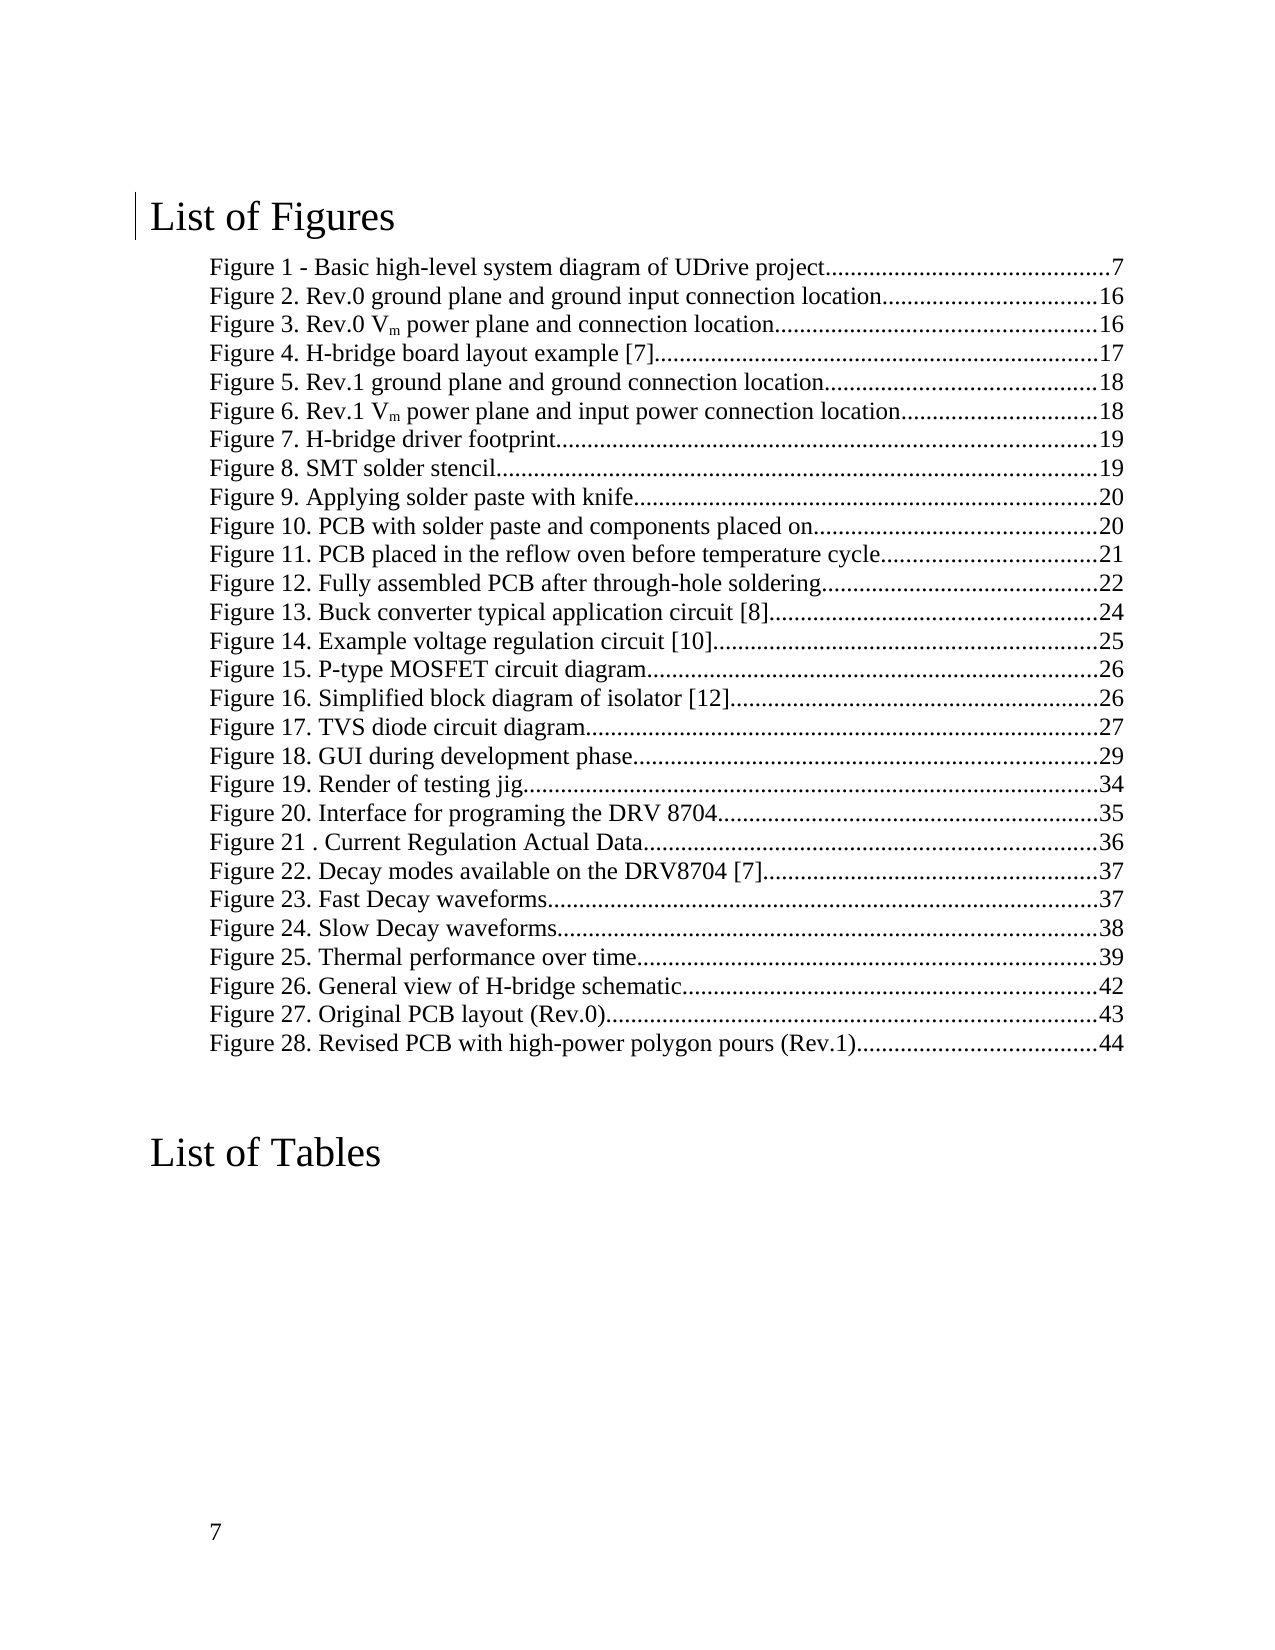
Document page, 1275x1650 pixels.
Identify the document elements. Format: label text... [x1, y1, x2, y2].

text Figure 1 - Basic high-level system diagram of UDrive project 7 [150, 252, 1125, 281]
text Figure 13. Buck converter typical application circuit [8] 24 [150, 597, 1125, 626]
text Figure 2. Rev.0 ground plane and ground input connection location 16 [150, 281, 1125, 309]
text Figure 20. Interface for programing the DRV 8704 35 [150, 798, 1125, 827]
text Figure 26. General view of H-bridge schematic 42 [150, 971, 1125, 999]
text Figure 28. Revised PCB with high-power polygon pours (Rev.1) 44 [150, 1028, 1125, 1057]
text Figure 27. Original PCB layout (Rev.0) 43 [150, 999, 1125, 1028]
text Figure 5. Rev.1 ground plane and ground connection location 18 [150, 367, 1125, 396]
text Figure 18. GUI during development phase 29 [150, 741, 1125, 769]
text Figure 25. Thermal performance over time 39 [150, 942, 1125, 971]
text Figure 8. SMT solder stencil 19 [150, 453, 1125, 482]
text Figure 15. P-type MOSFET circuit diagram 26 [150, 654, 1125, 683]
text Figure 7. H-bridge driver footprint 19 [150, 424, 1125, 453]
subtitle List of Tables [150, 1127, 1125, 1175]
text Figure 6. Rev.1 Vm power plane and input power connection location 18 [150, 396, 1125, 424]
text Figure 9. Applying solder paste with knife 20 [150, 482, 1125, 511]
text Figure 11. PCB placed in the reflow oven before temperature cycle 21 [150, 539, 1125, 568]
text Figure 17. TVS diode circuit diagram 27 [150, 712, 1125, 741]
text Figure 14. Example voltage regulation circuit [10] 25 [150, 626, 1125, 654]
text Figure 4. H-bridge board layout example [7] 17 [150, 338, 1125, 367]
text Figure 23. Fast Decay waveforms 37 [150, 884, 1125, 913]
text Figure 24. Slow Decay waveforms 38 [150, 913, 1125, 942]
text Figure 10. PCB with solder paste and components placed on 20 [150, 511, 1125, 539]
text Figure 19. Render of testing jig 34 [150, 769, 1125, 798]
text Figure 21 . Current Regulation Actual Data 36 [150, 827, 1125, 856]
text Figure 16. Simplified block diagram of isolator [12] 26 [150, 683, 1125, 712]
text Figure 22. Decay modes available on the DRV8704 [7] 37 [150, 856, 1125, 884]
subtitle List of Figures [150, 192, 1125, 239]
text Figure 12. Fully assembled PCB after through-hole soldering 22 [150, 568, 1125, 597]
text Figure 3. Rev.0 Vm power plane and connection location 16 [150, 309, 1125, 338]
